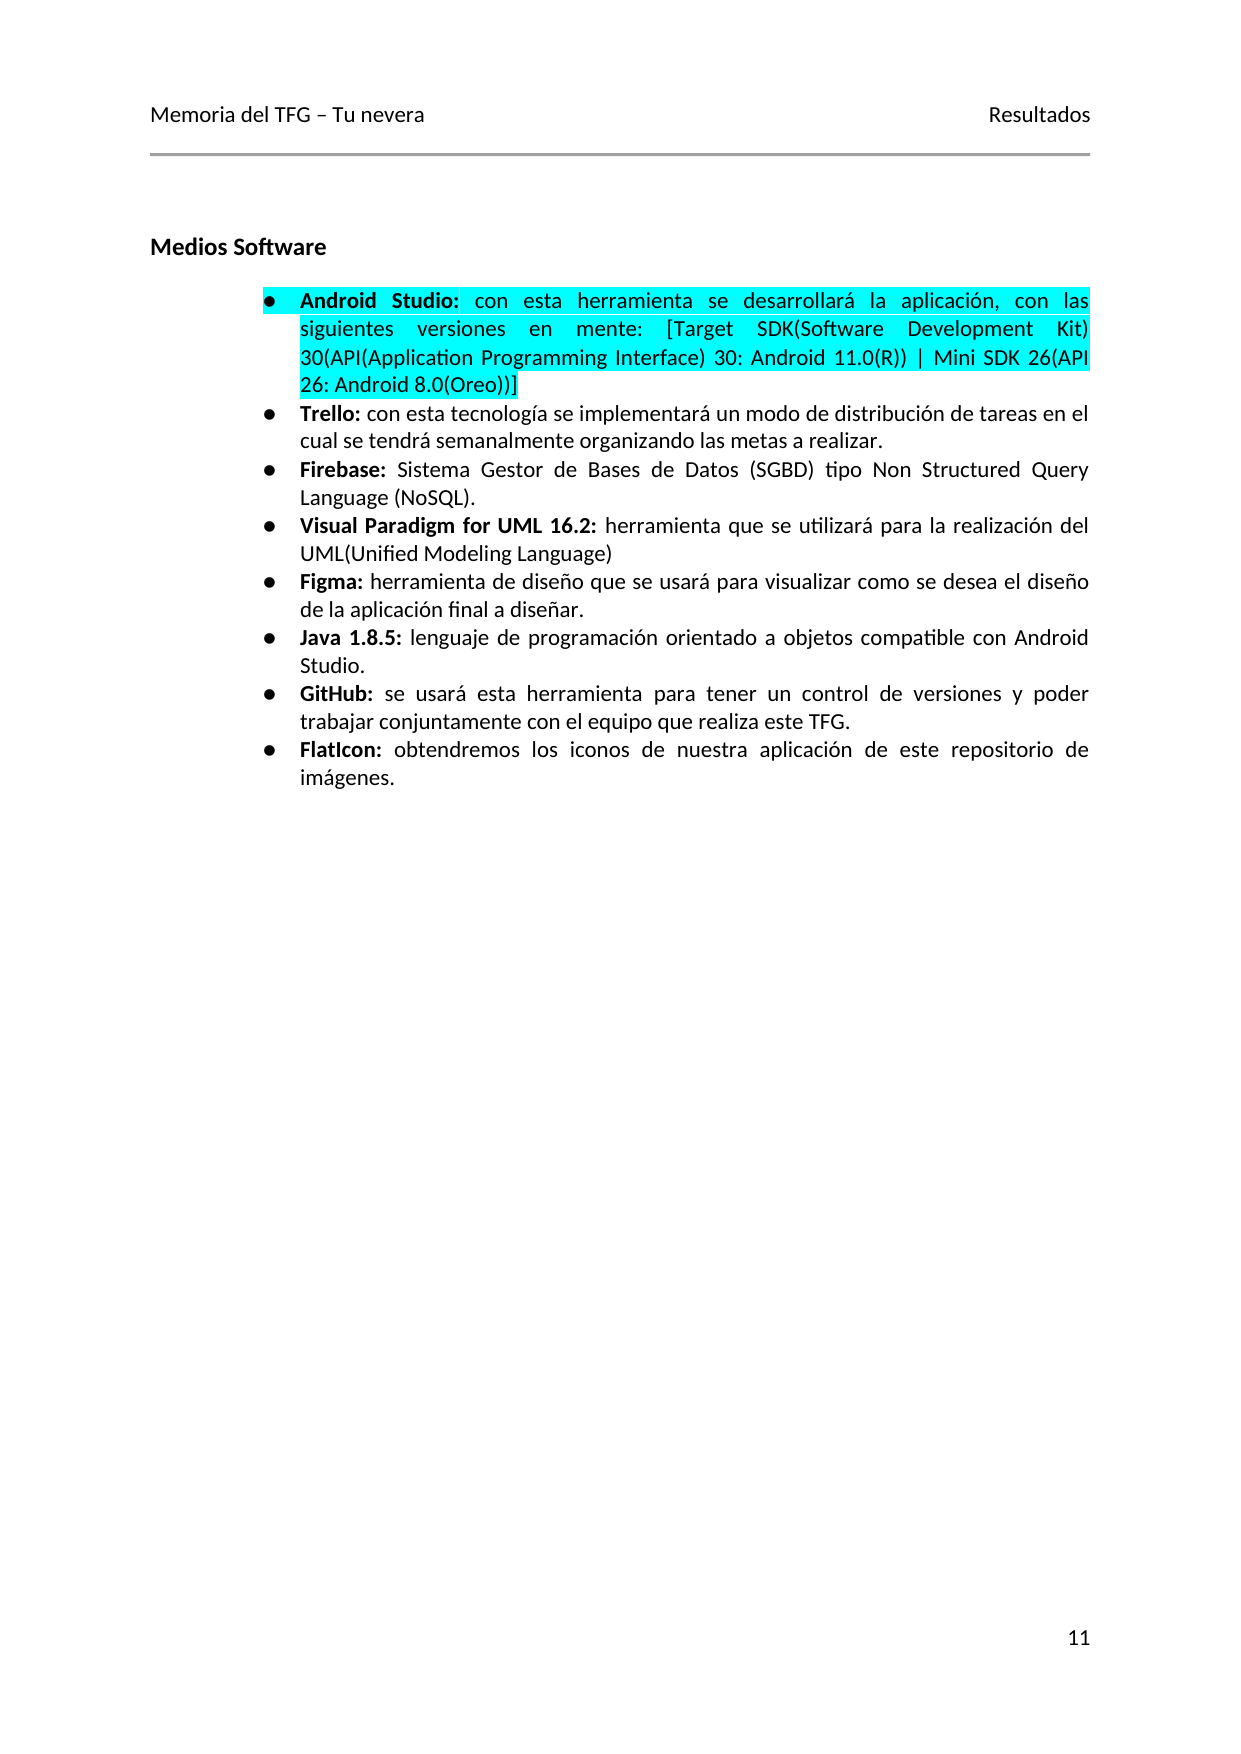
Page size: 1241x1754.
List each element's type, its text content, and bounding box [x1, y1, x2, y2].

list Android Studio: con esta herramienta se desarrollará la aplicación, con las siguientes versiones en mente: [Target SDK(Software Development Kit) 30(API(Application Programming Interface) 30: Android 11.0(R)) | Mini SDK 26(API 26: Android 8.0(Oreo))] [262, 287, 1090, 399]
list Figma: herramienta de diseño que se usará para visualizar como se desea el diseño de la aplicación final a diseñar. [262, 567, 1090, 623]
list Java 1.8.5: lenguaje de programación orientado a objetos compatible con Android Studio. [262, 623, 1090, 679]
list Visual Paradigm for UML 16.2: herramienta que se utilizará para la realización del UML(Unified Modeling Language) [262, 511, 1090, 567]
list GitHub: se usará esta herramienta para tener un control de versiones y poder trabajar conjuntamente con el equipo que realiza este TFG. [262, 679, 1090, 735]
list Trello: con esta tecnología se implementará un modo de distribución de tareas en el cual se tendrá semanalmente organizando las metas a realizar. [262, 399, 1090, 455]
list FlatIcon: obtendremos los iconos de nuestra aplicación de este repositorio de imágenes. [262, 735, 1090, 791]
list Firebase: Sistema Gestor de Bases de Datos (SGBD) tipo Non Structured Query Language (NoSQL). [262, 455, 1090, 511]
text Medios Software [150, 231, 1090, 262]
